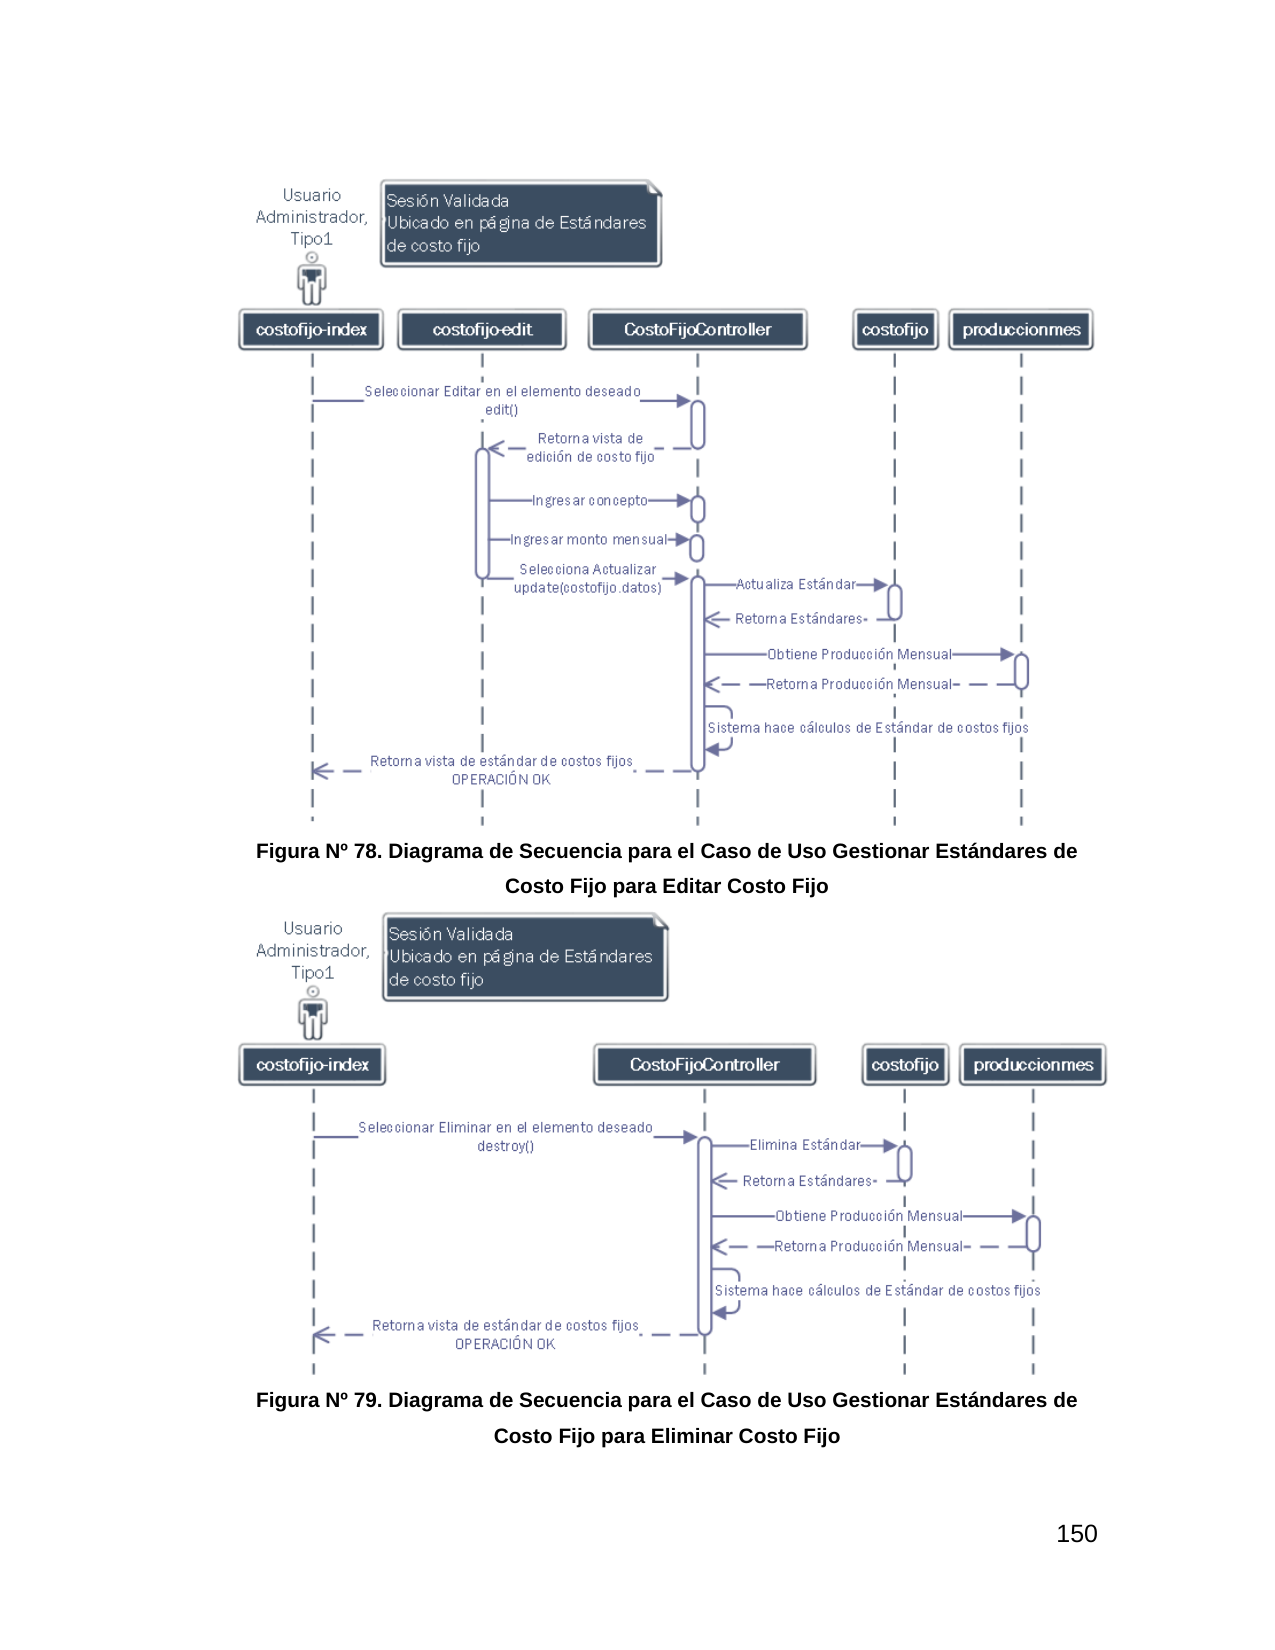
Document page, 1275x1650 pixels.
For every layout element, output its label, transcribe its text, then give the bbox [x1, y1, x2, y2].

text Figura Nº 79. Diagrama de Secuencia para el Caso de Uso Gestionar Estándares de Costo Fijo para Eliminar Costo Fijo [236, 1388, 1098, 1448]
text Figura Nº 78. Diagrama de Secuencia para el Caso de Uso Gestionar Estándares de Costo Fijo para Editar Costo Fijo [236, 838, 1098, 898]
picture [236, 177, 1098, 827]
picture [236, 910, 1111, 1376]
